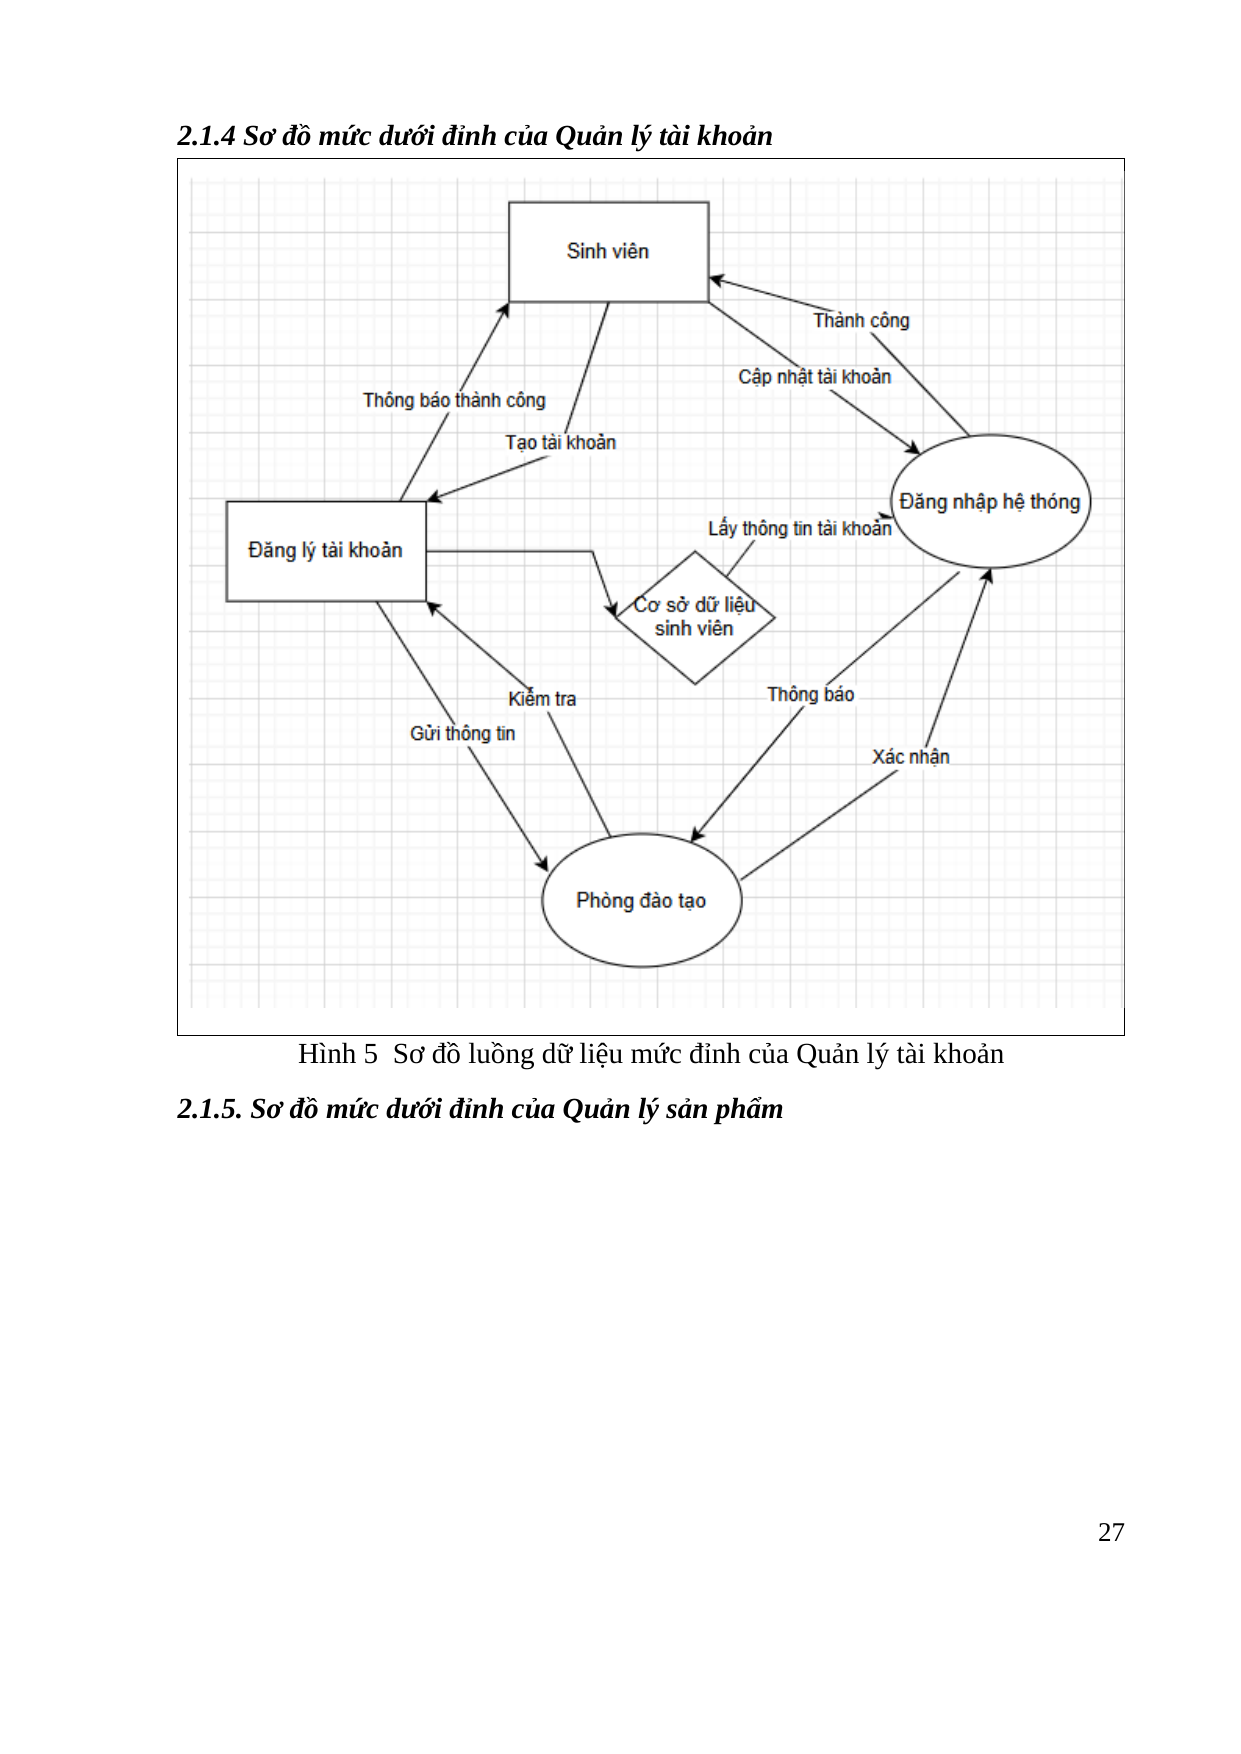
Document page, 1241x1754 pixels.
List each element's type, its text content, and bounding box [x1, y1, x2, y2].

table_header [178, 159, 1124, 1035]
subtitle 2.1.4 Sơ đồ mức dưới đỉnh của Quản lý tài khoản [177, 118, 1125, 152]
picture [188, 171, 1125, 1008]
text Hình 5 Sơ đồ luồng dữ liệu mức đỉnh của Quản lý tài khoản [177, 1036, 1125, 1070]
subtitle 2.1.5. Sơ đồ mức dưới đỉnh của Quản lý sản phẩm [177, 1091, 1125, 1124]
